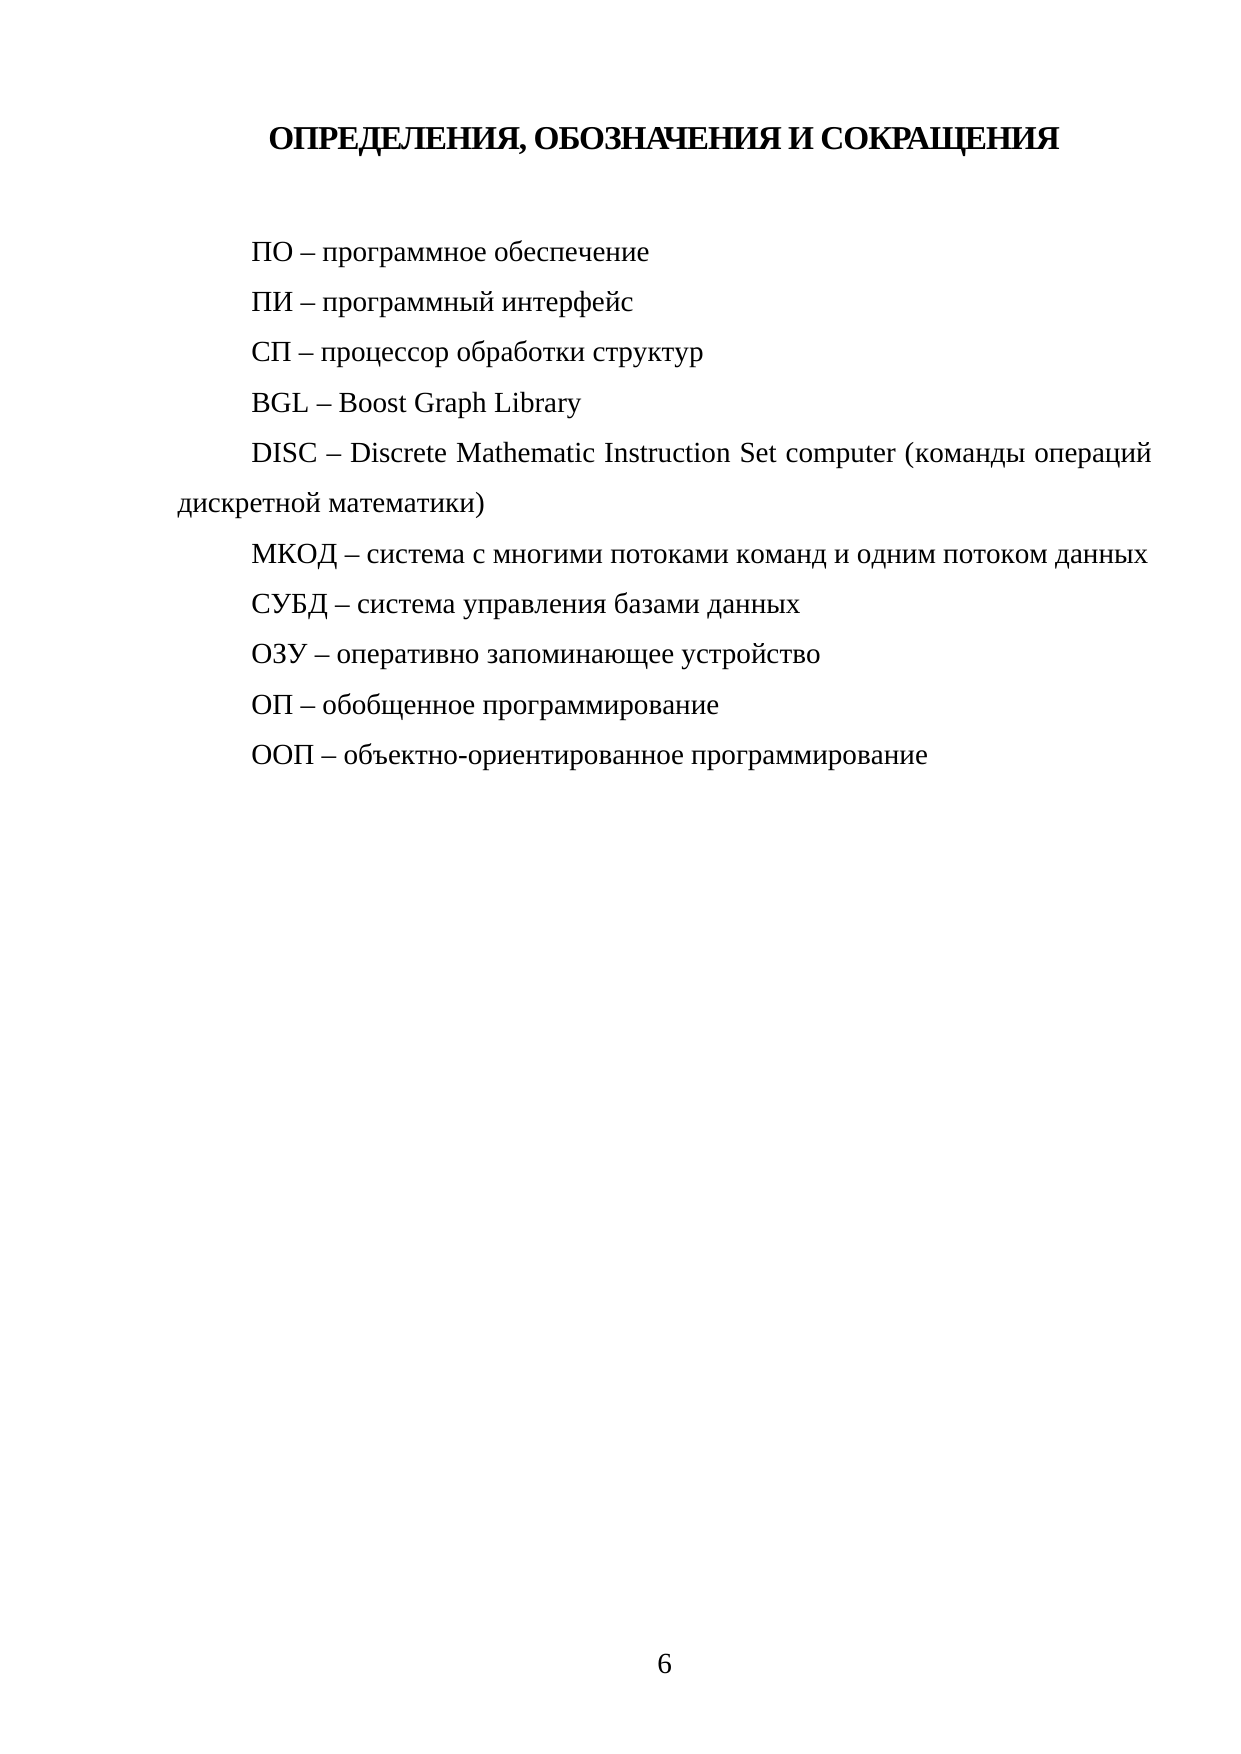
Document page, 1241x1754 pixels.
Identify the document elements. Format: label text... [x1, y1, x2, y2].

text ОЗУ – оперативно запоминающее устройство [177, 636, 1152, 670]
text ООП – объектно-ориентированное программирование [177, 737, 1152, 771]
text СУБД – система управления базами данных [177, 586, 1152, 620]
text BGL – Boost Graph Library [177, 385, 1152, 418]
text DISC – Discrete Mathematic Instruction Set computer (команды операций дискретной математики) [177, 435, 1152, 519]
text СП – процессор обработки структур [177, 334, 1152, 368]
text ПИ – программный интерфейс [177, 284, 1152, 318]
text МКОД – система с многими потоками команд и одним потоком данных [177, 536, 1152, 569]
title ОПРЕДЕЛЕНИЯ, ОБОЗНАЧЕНИЯ И СОКРАЩЕНИЯ [177, 118, 1152, 156]
text ПО – программное обеспечение [177, 234, 1152, 267]
text ОП – обобщенное программирование [177, 687, 1152, 720]
